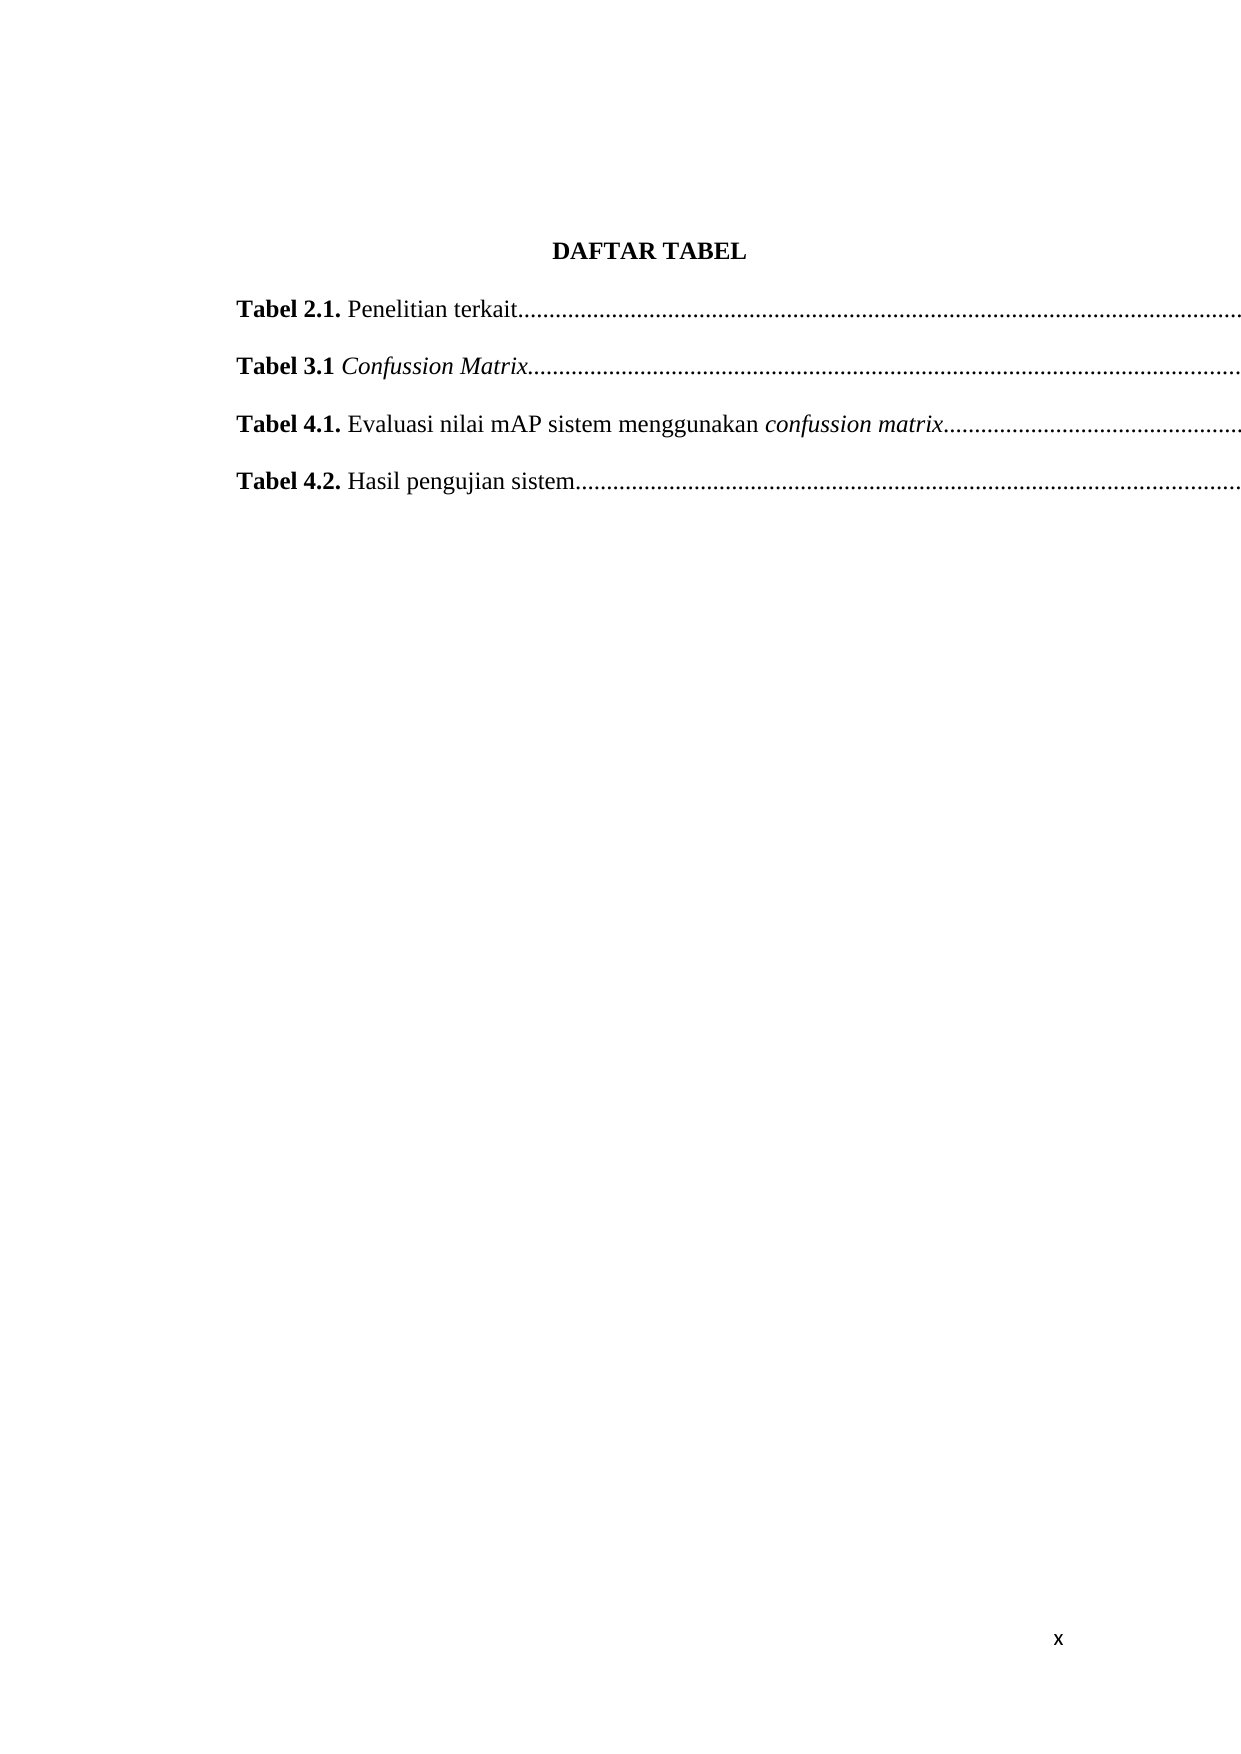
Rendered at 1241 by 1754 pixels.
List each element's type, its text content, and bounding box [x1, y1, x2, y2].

subtitle DAFTAR TABEL [236, 236, 1063, 265]
text Tabel 3.1 Confussion Matrix 38 [236, 351, 1063, 380]
text Tabel 4.1. Evaluasi nilai mAP sistem menggunakan confussion matrix 43 [236, 409, 1063, 437]
text Tabel 2.1. Penelitian terkait 25 [236, 294, 1063, 322]
text Tabel 4.2. Hasil pengujian sistem 44 [236, 466, 1063, 495]
